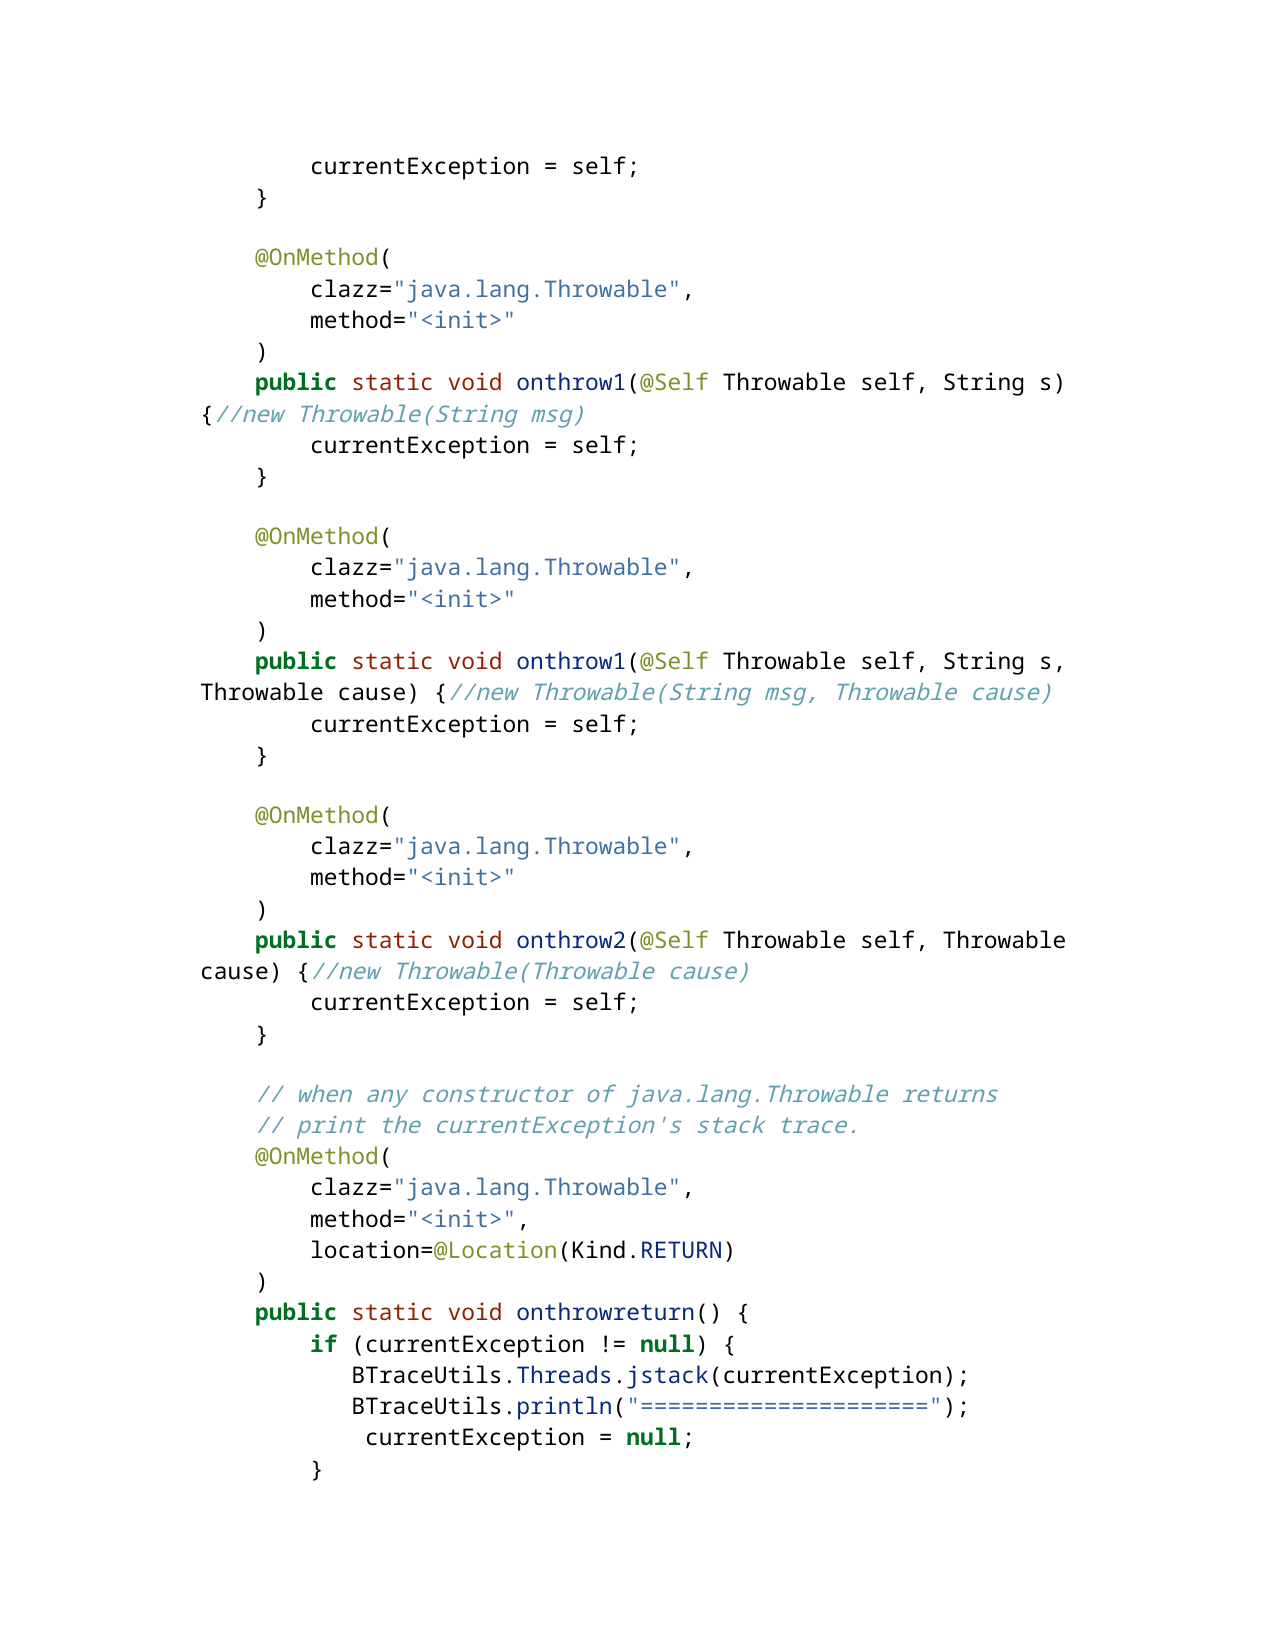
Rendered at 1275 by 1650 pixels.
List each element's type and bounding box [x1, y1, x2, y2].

list [150, 150, 1125, 1484]
